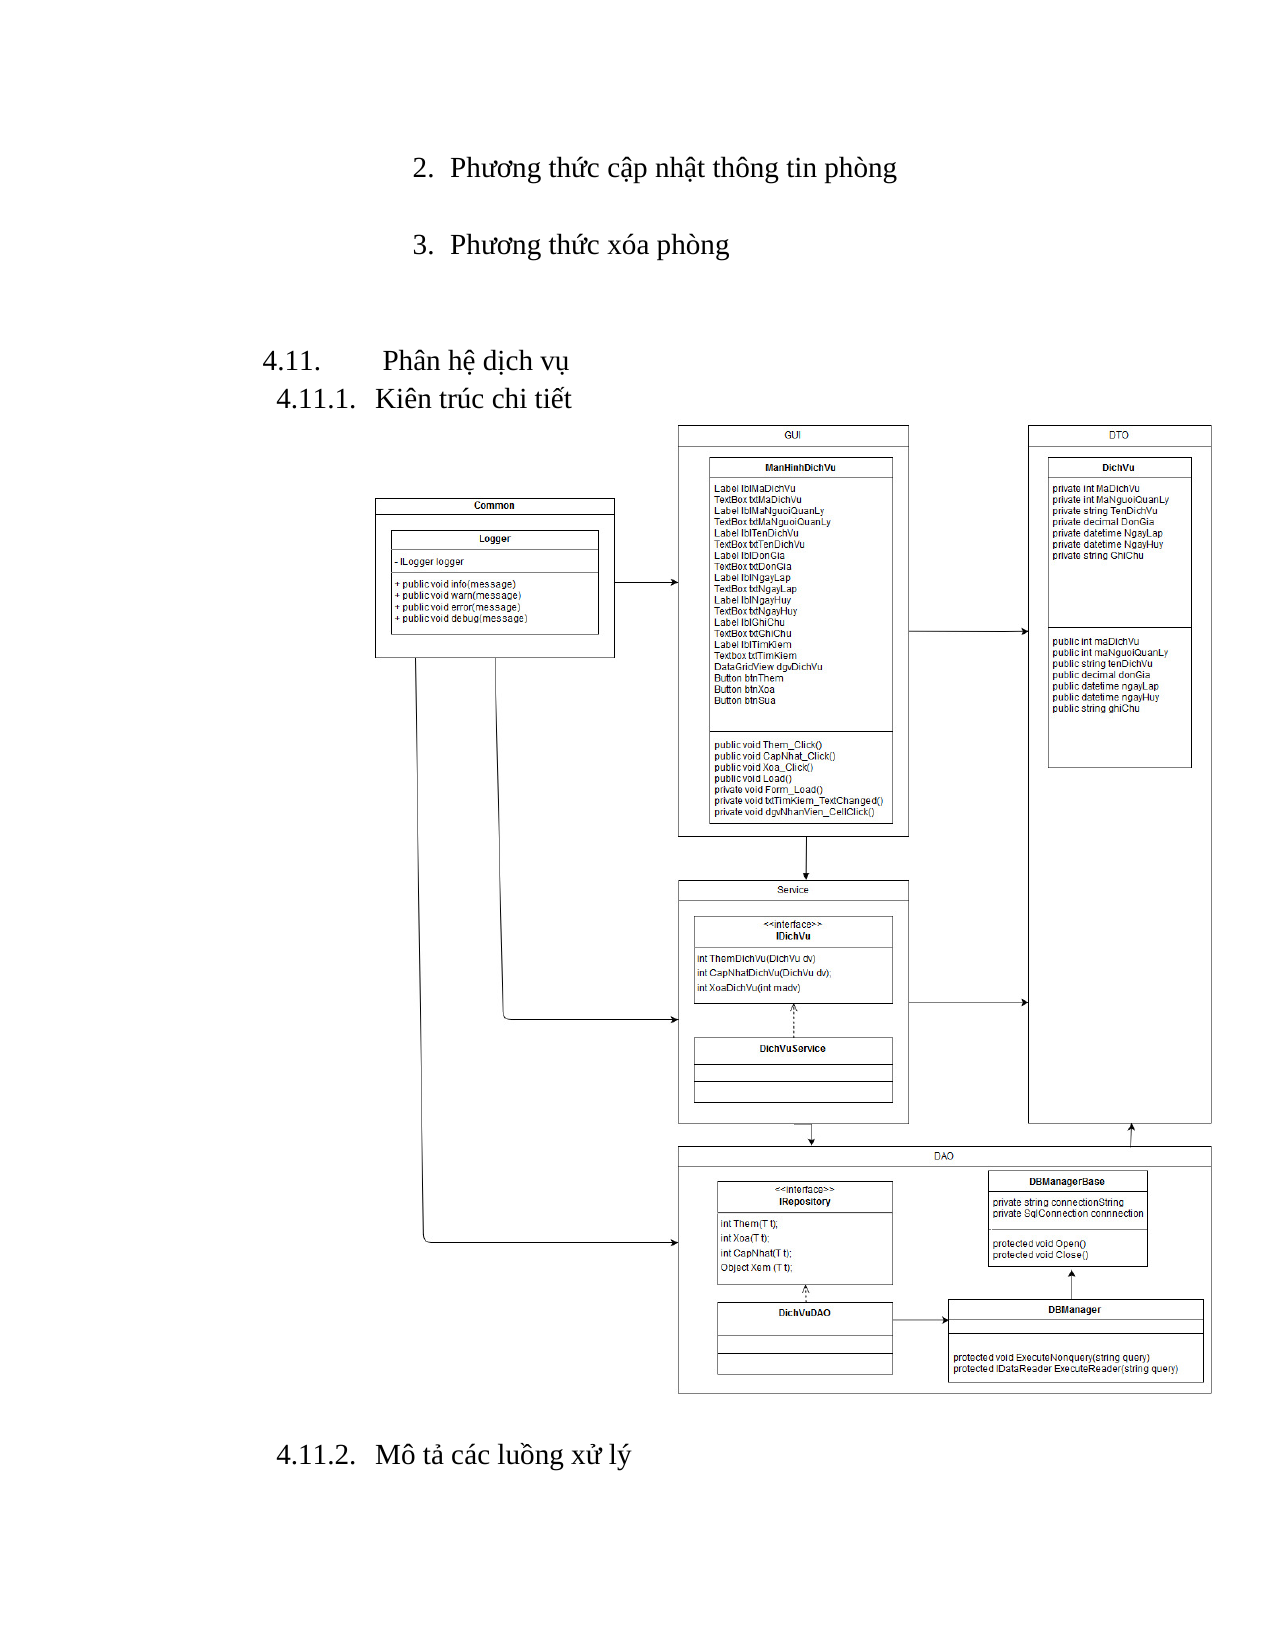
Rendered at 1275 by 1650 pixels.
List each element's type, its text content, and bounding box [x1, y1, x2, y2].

picture [375, 419, 1212, 1394]
title Phương thức xóa phòng [412, 227, 1125, 299]
title Mô tả các luồng xử lý [356, 1437, 1125, 1471]
title Phân hệ dịch vụ [262, 343, 1125, 376]
title Kiên trúc chi tiết [356, 381, 1125, 415]
title Phương thức cập nhật thông tin phòng [412, 150, 1125, 222]
